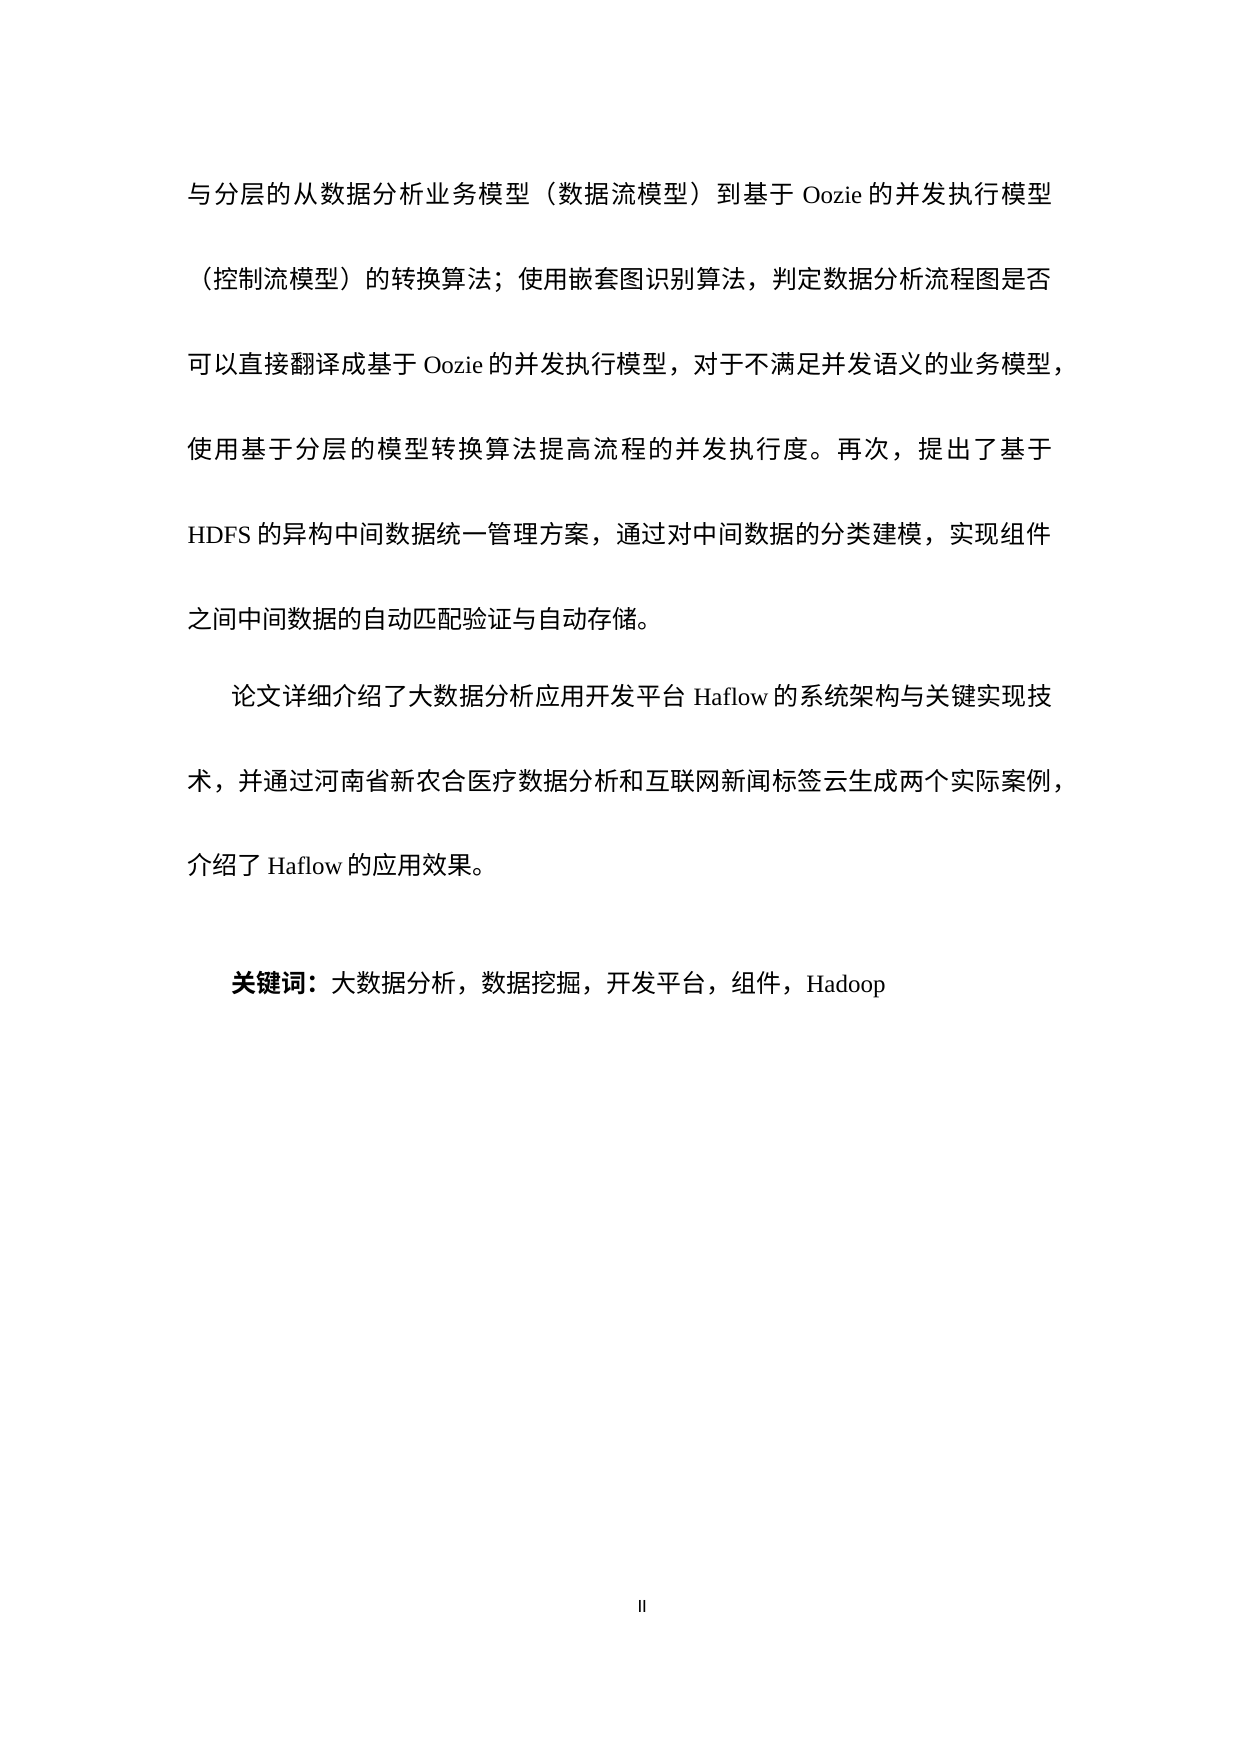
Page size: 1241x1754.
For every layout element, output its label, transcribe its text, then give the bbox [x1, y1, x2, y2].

text 关键词：大数据分析，数据挖掘，开发平台，组件，Hadoop [187, 948, 1053, 1016]
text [187, 159, 1053, 651]
text 论文详细介绍了大数据分析应用开发平台Haflow的系统架构与关键实现技术，并通过河南省新农合医疗数据分析和互联网新闻标签云生成两个实际案例，介绍了Haflow的应用效果。 [187, 660, 1053, 898]
